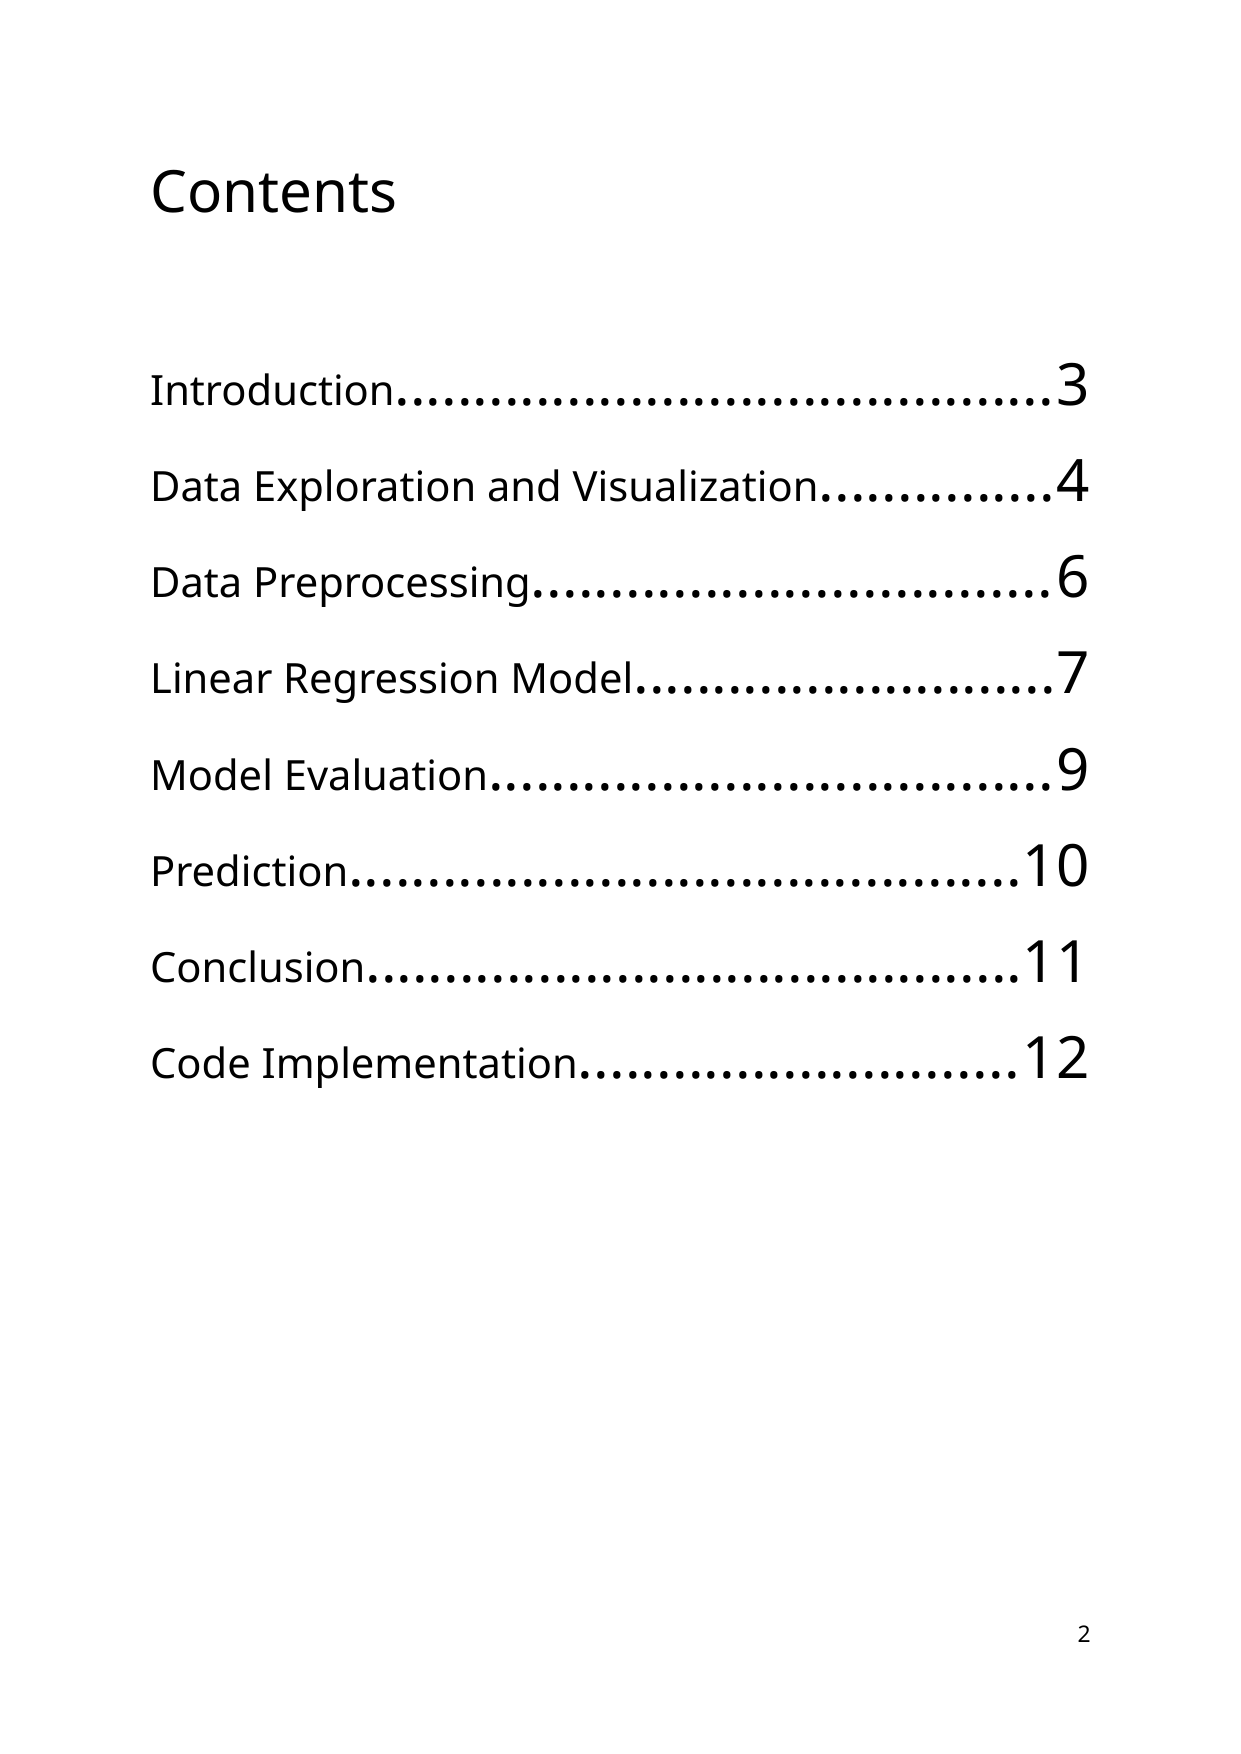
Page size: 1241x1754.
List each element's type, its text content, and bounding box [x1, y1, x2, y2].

text Data Exploration and Visualization 4 [150, 439, 1090, 518]
text Linear Regression Model 7 [150, 631, 1090, 711]
text Introduction 3 [150, 342, 1090, 422]
text Prediction 10 [150, 824, 1090, 903]
text Conclusion 11 [150, 920, 1090, 999]
text Code Implementation 12 [150, 1016, 1090, 1096]
text Model Evaluation 9 [150, 727, 1090, 807]
text Data Preprocessing 6 [150, 535, 1090, 614]
text Contents [150, 150, 1090, 229]
